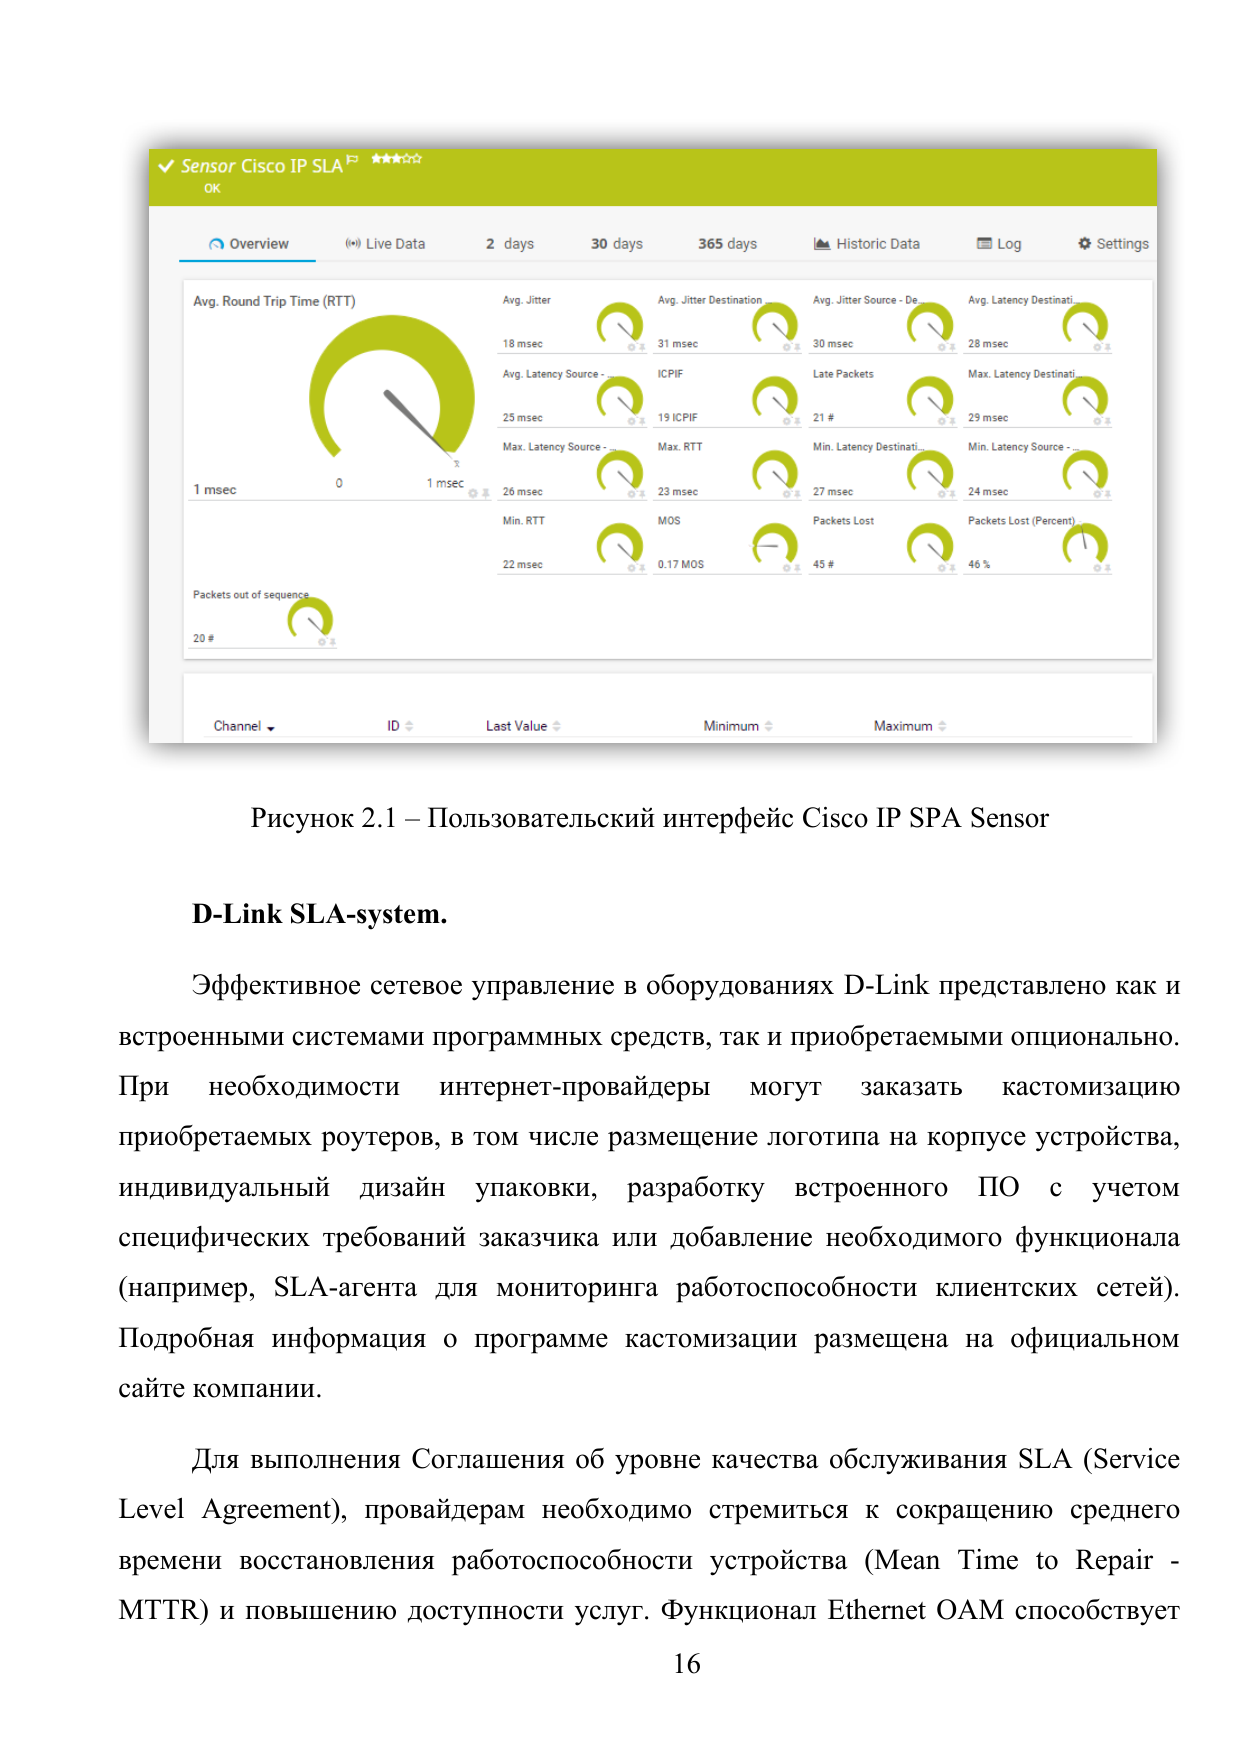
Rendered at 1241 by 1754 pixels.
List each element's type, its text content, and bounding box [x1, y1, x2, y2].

text D-Link SLA-system. [118, 896, 1181, 930]
picture [149, 149, 1157, 743]
text Эффективное сетевое управление в оборудованиях D-Link представлено как и встроенными системами программных средств, так и приобретаемыми опционально. При необходимости интернет-провайдеры могут заказать кастомизацию приобретаемых роутеров, в том числе размещение логотипа на корпусе устройства, индивидуальный дизайн упаковки, разработку встроенного ПО с учетом специфических требований заказчика или добавление необходимого функционала (например, SLA-агента для мониторинга работоспособности клиентских сетей). Подробная информация о программе кастомизации размещена на официальном сайте компании. [118, 967, 1181, 1403]
text Рисунок 2.1 – Пользовательский интерфейс Cisco IP SPA Sensor [118, 800, 1181, 834]
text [118, 1441, 1181, 1626]
